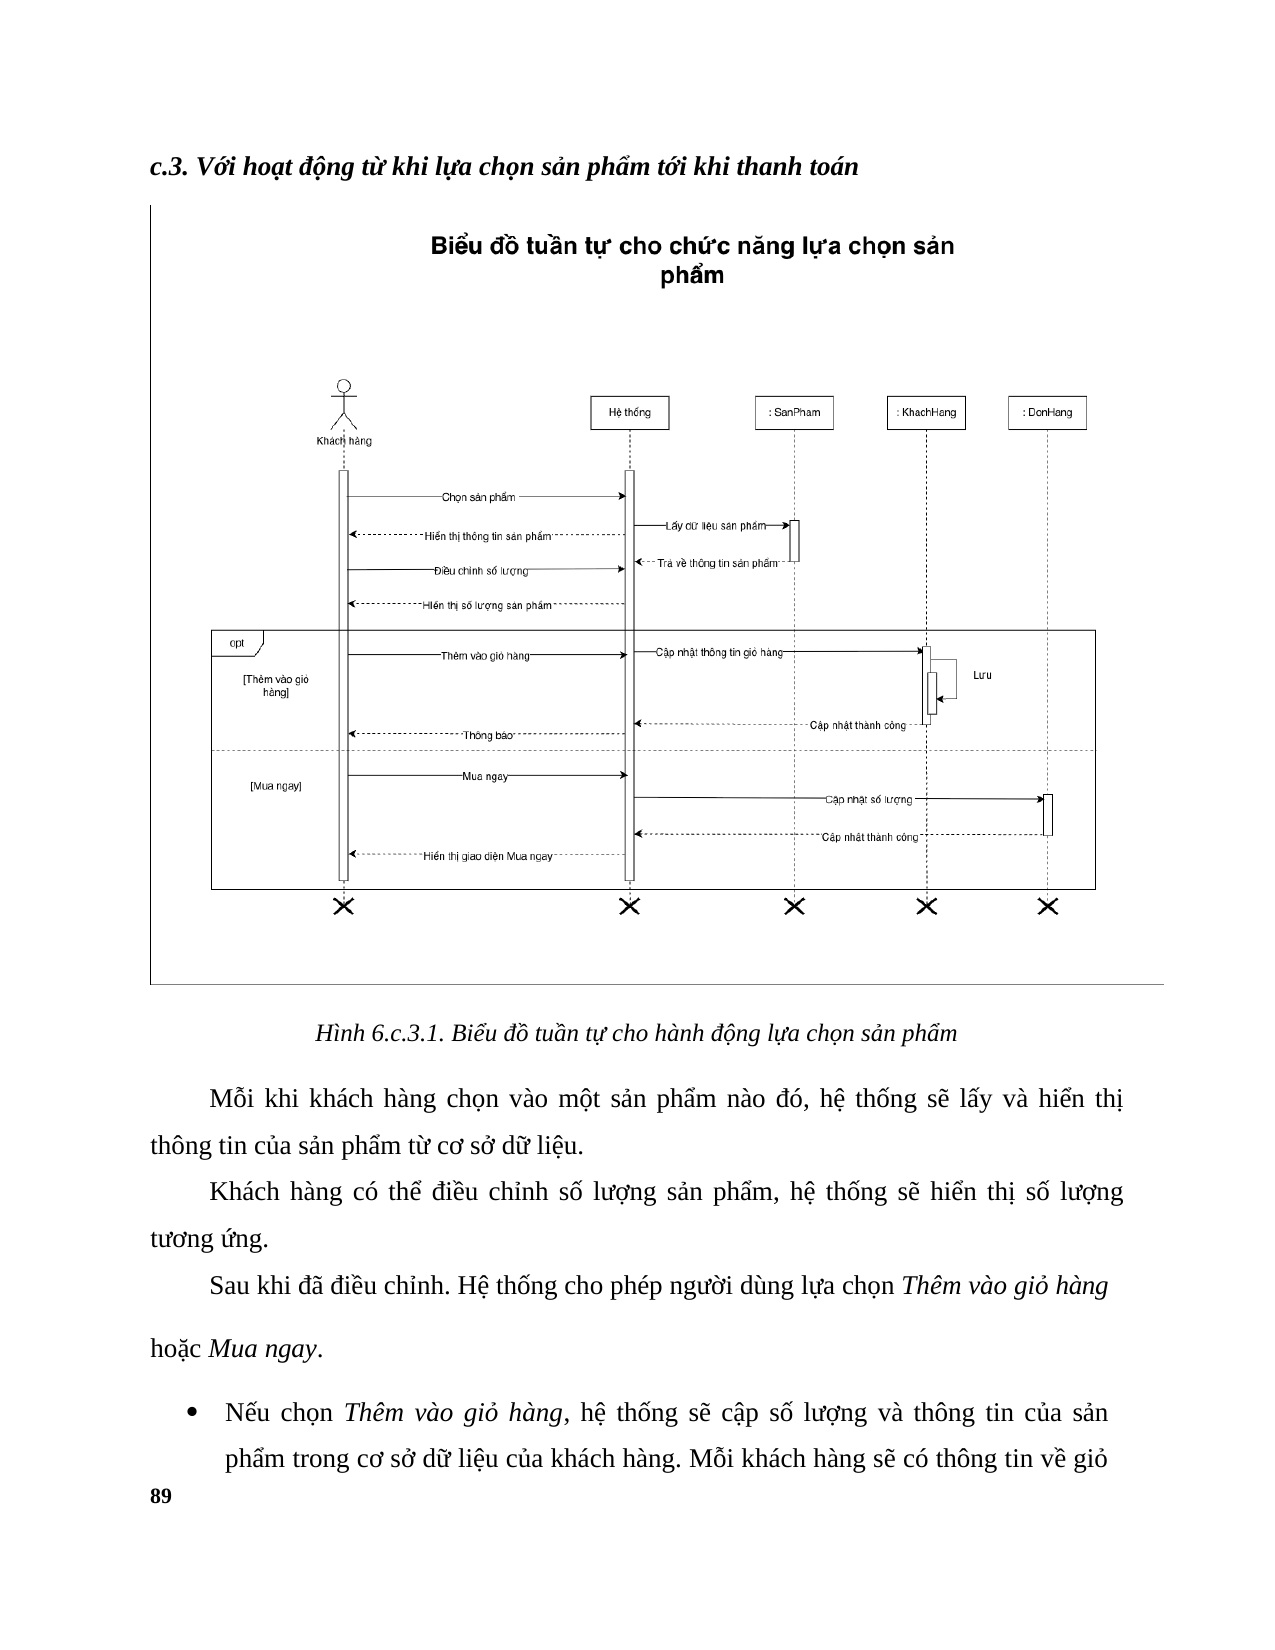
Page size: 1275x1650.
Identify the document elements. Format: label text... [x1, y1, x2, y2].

text Khách hàng có thể điều chỉnh số lượng sản phẩm, hệ thống sẽ hiển thị số lượng tương ứng. [150, 1176, 1125, 1253]
text Sau khi đã điều chỉnh. Hệ thống cho phép người dùng lựa chọn Thêm vào giỏ hàng [209, 1269, 1125, 1300]
text Hình 6.c.3.1. Biểu đồ tuần tự cho hành động lựa chọn sản phẩm [150, 1018, 1125, 1047]
subtitle c.3. Với hoạt động từ khi lựa chọn sản phẩm tới khi thanh toán [150, 150, 1125, 181]
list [187, 1396, 1110, 1473]
text Mỗi khi khách hàng chọn vào một sản phẩm nào đó, hệ thống sẽ lấy và hiển thị thông tin của sản phẩm từ cơ sở dữ liệu. [150, 1082, 1125, 1160]
text hoặc Mua ngay. [150, 1332, 1125, 1363]
picture [150, 205, 1164, 985]
